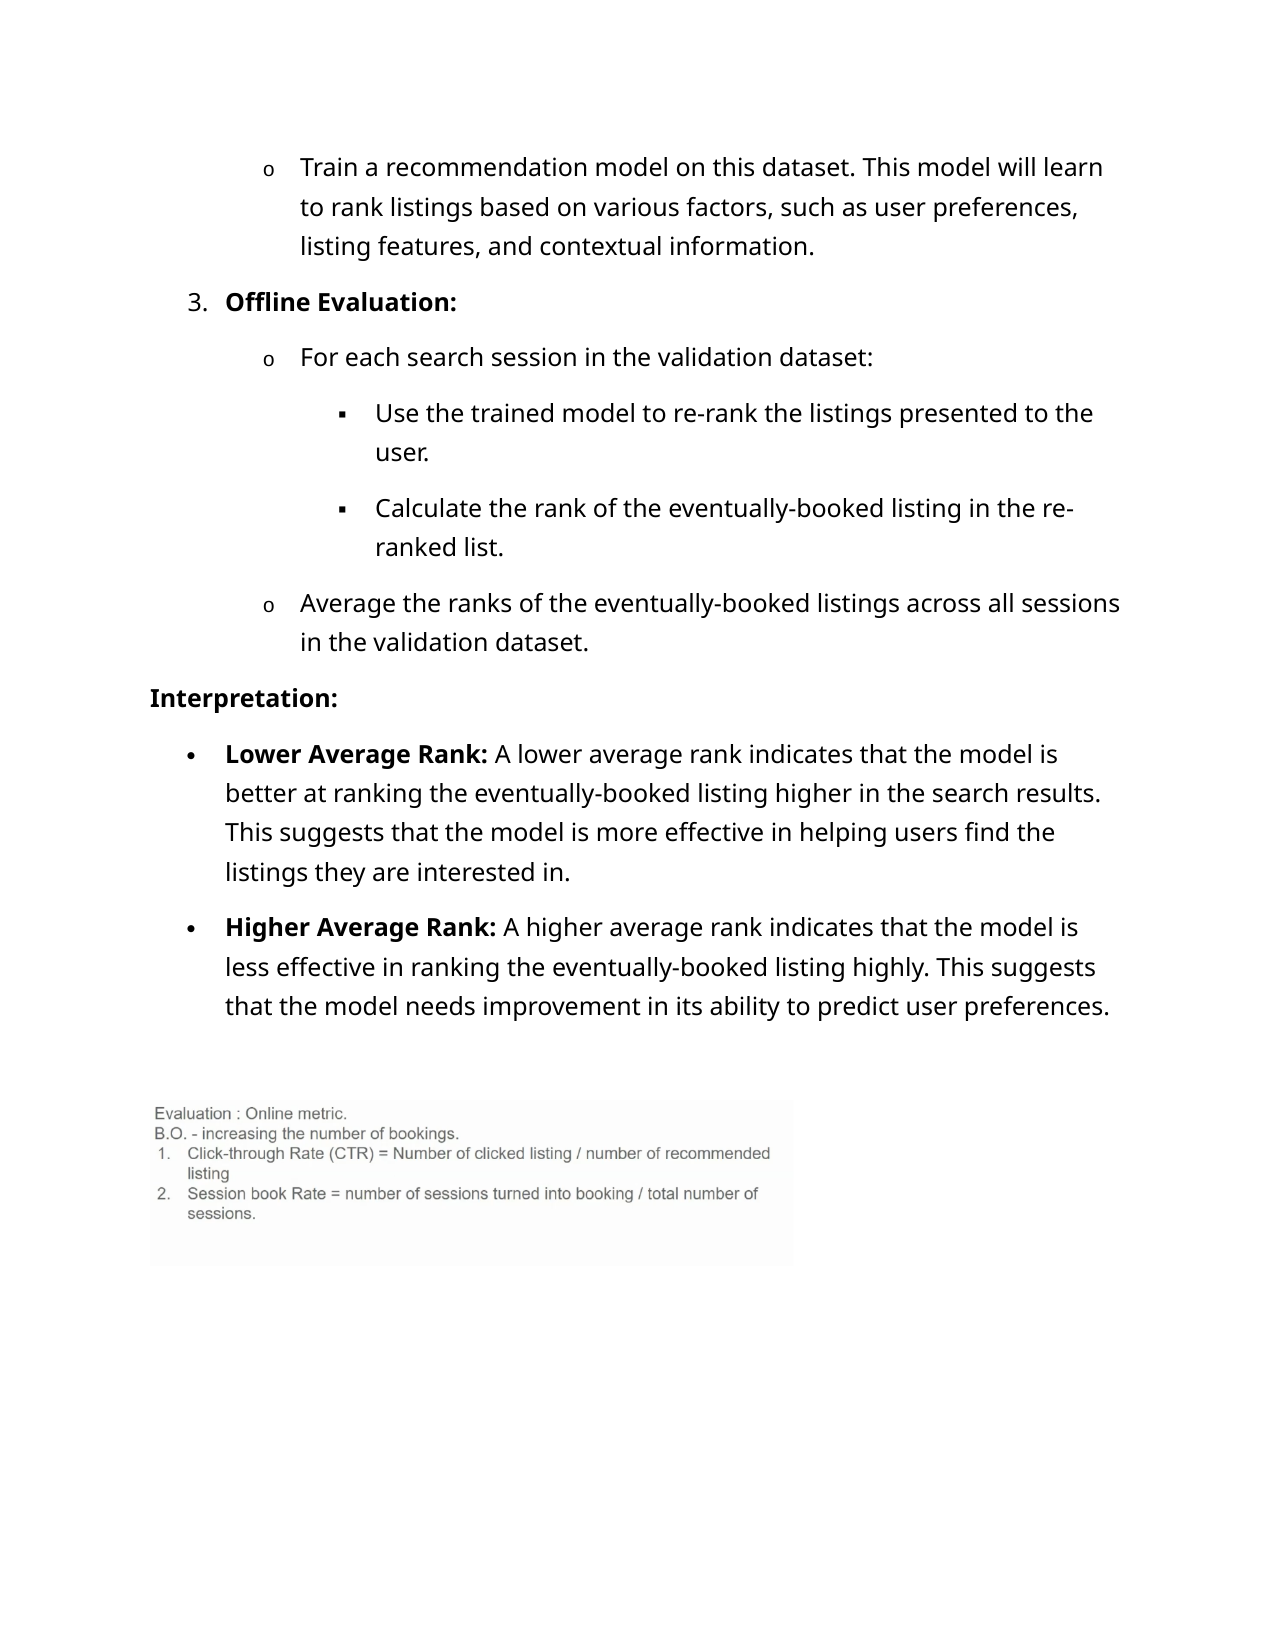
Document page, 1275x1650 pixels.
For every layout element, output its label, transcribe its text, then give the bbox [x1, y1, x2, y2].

picture [150, 1100, 794, 1266]
list Lower Average Rank: A lower average rank indicates that the model is better at ranking the eventually-booked listing higher in the search results. This suggests that the model is more effective in helping users find the listings they are interested in. [187, 737, 1125, 888]
list Train a recommendation model on this dataset. This model will learn to rank listings based on various factors, such as user preferences, listing features, and contextual information. [262, 150, 1125, 262]
text Interpretation: [150, 681, 1125, 715]
list Calculate the rank of the eventually-booked listing in the re-ranked list. [337, 491, 1125, 564]
list Offline Evaluation: [187, 284, 1125, 318]
list Average the ranks of the eventually-booked listings across all sessions in the validation dataset. [262, 586, 1125, 659]
list Higher Average Rank: A higher average rank indicates that the model is less effective in ranking the eventually-booked listing highly. This suggests that the model needs improvement in its ability to predict user preferences. [187, 910, 1125, 1022]
list For each search session in the validation dataset: [262, 340, 1125, 374]
list Use the trained model to re-rank the listings presented to the user. [337, 396, 1125, 469]
